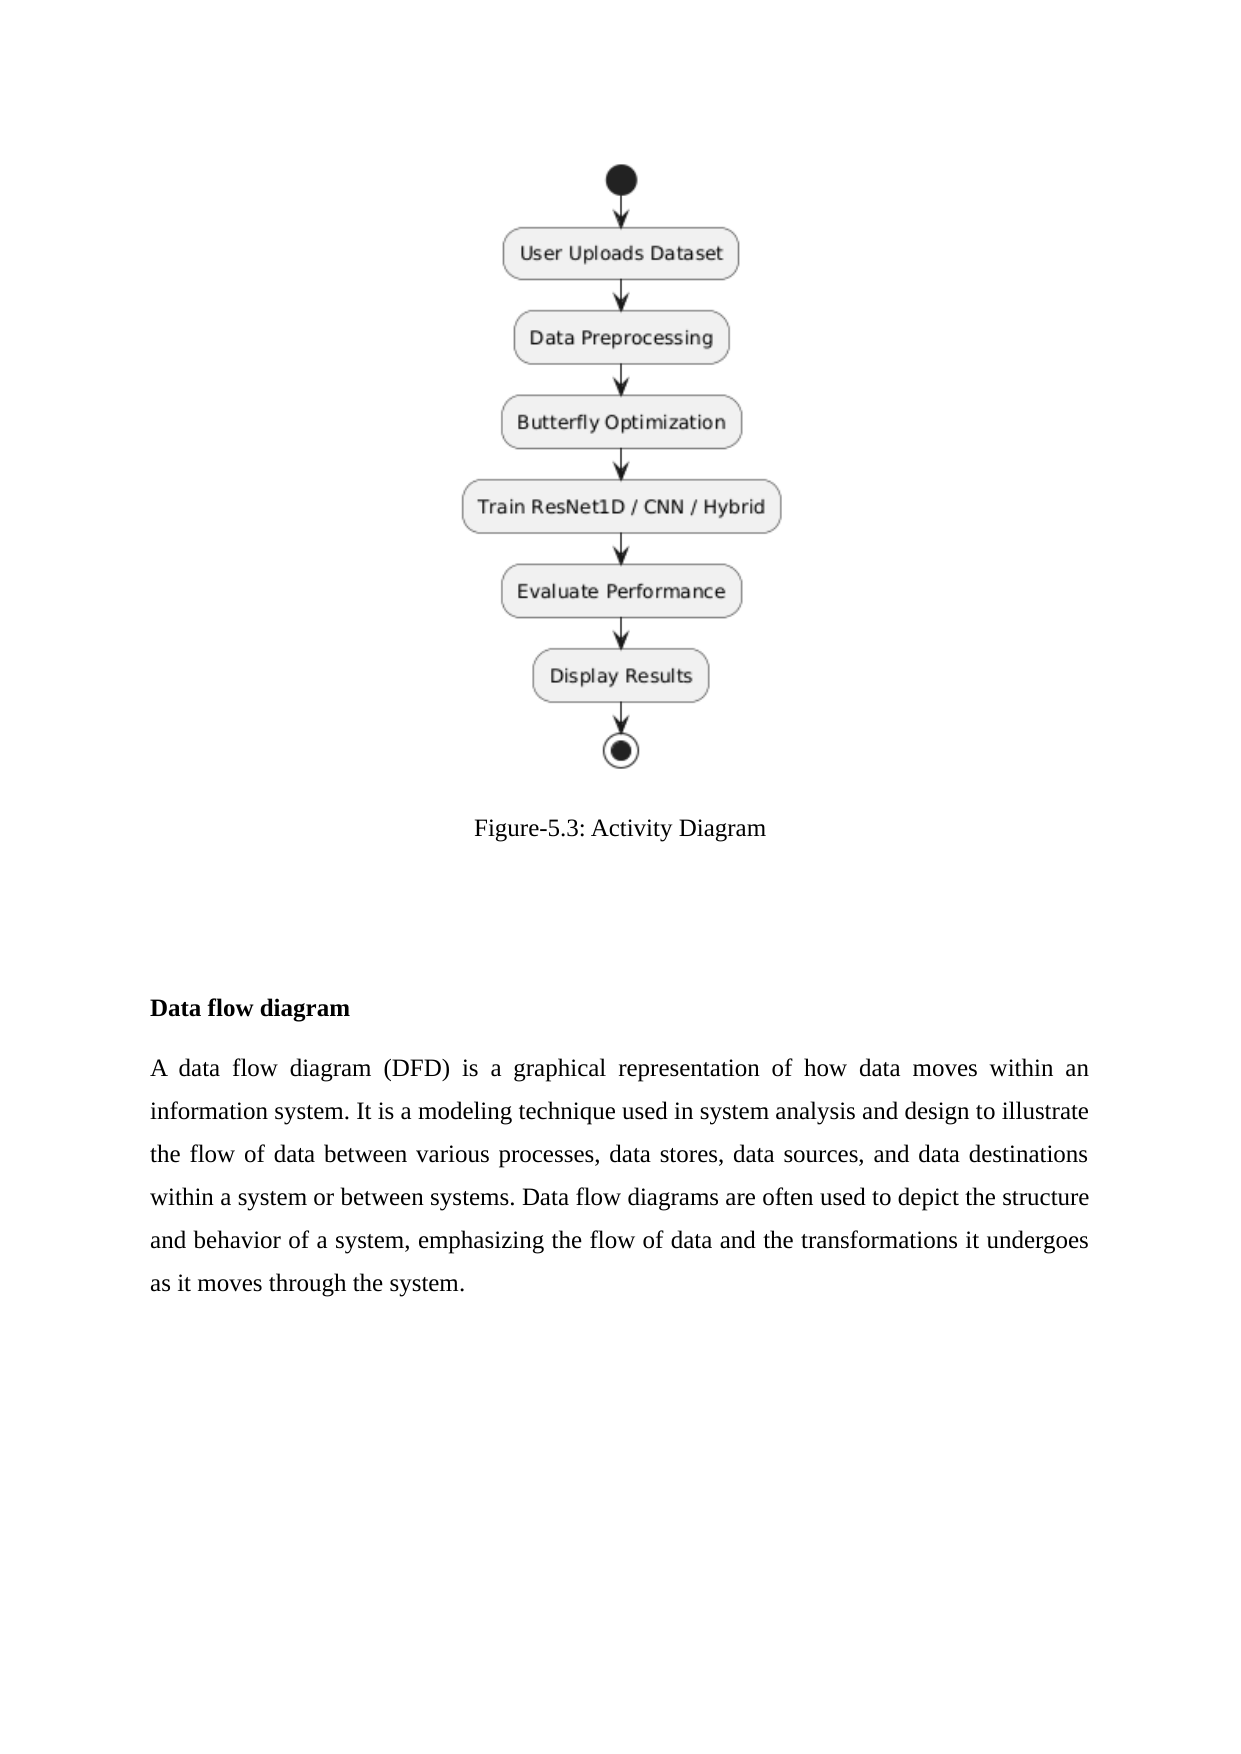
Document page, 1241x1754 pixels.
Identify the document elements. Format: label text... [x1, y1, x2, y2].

text Figure-5.3: Activity Diagram [150, 813, 1090, 842]
text Data flow diagram [150, 993, 1090, 1022]
picture [445, 150, 795, 783]
text A data flow diagram (DFD) is a graphical representation of how data moves within an information system. It is a modeling technique used in system analysis and design to illustrate the flow of data between various processes, data stores, data sources, and data destinations within a system or between systems. Data flow diagrams are often used to depict the structure and behavior of a system, emphasizing the flow of data and the transformations it undergoes as it moves through the system. [150, 1053, 1090, 1297]
